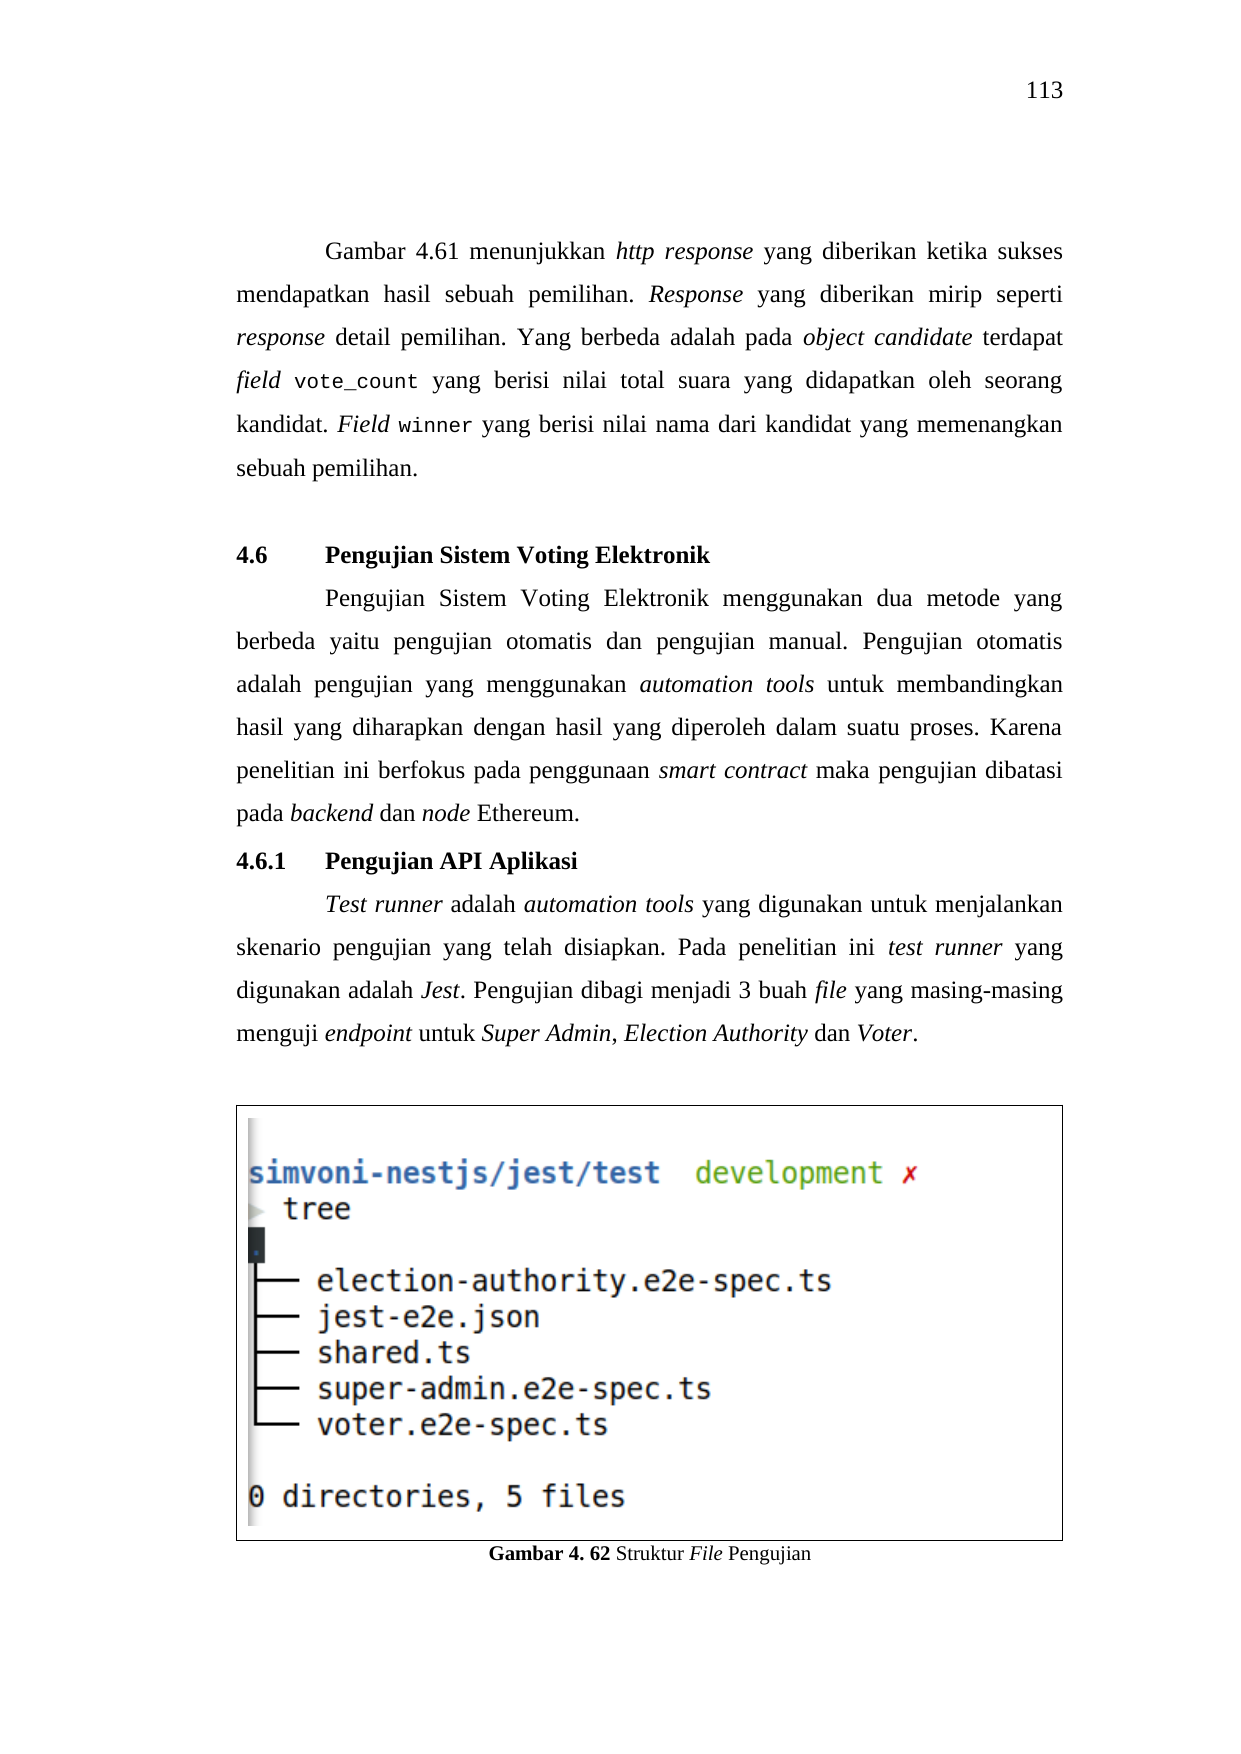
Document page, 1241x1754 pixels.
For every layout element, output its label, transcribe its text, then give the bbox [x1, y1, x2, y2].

table_header [237, 1106, 1062, 1540]
text Pengujian Sistem Voting Elektronik menggunakan dua metode yang berbeda yaitu pengujian otomatis dan pengujian manual. Pengujian otomatis adalah pengujian yang menggunakan automation tools untuk membandingkan hasil yang diharapkan dengan hasil yang diperoleh dalam suatu proses. Karena penelitian ini berfokus pada penggunaan smart contract maka pengujian dibatasi pada backend dan node Ethereum. [236, 583, 1063, 827]
text Gambar 4.61 menunjukkan http response yang diberikan ketika sukses mendapatkan hasil sebuah pemilihan. Response yang diberikan mirip seperti response detail pemilihan. Yang berbeda adalah pada object candidate terdapat field vote_count yang berisi nilai total suara yang didapatkan oleh seorang kandidat. Field winner yang berisi nilai nama dari kandidat yang memenangkan sebuah pemilihan. [236, 236, 1063, 482]
picture [248, 1118, 961, 1526]
text Gambar 4. 62 Struktur File Pengujian [236, 1541, 1063, 1565]
subtitle Pengujian API Aplikasi [236, 846, 1063, 874]
text Test runner adalah automation tools yang digunakan untuk menjalankan skenario pengujian yang telah disiapkan. Pada penelitian ini test runner yang digunakan adalah Jest. Pengujian dibagi menjadi 3 buah file yang masing-masing menguji endpoint untuk Super Admin, Election Authority dan Voter. [236, 889, 1063, 1047]
subtitle Pengujian Sistem Voting Elektronik [236, 540, 1063, 568]
